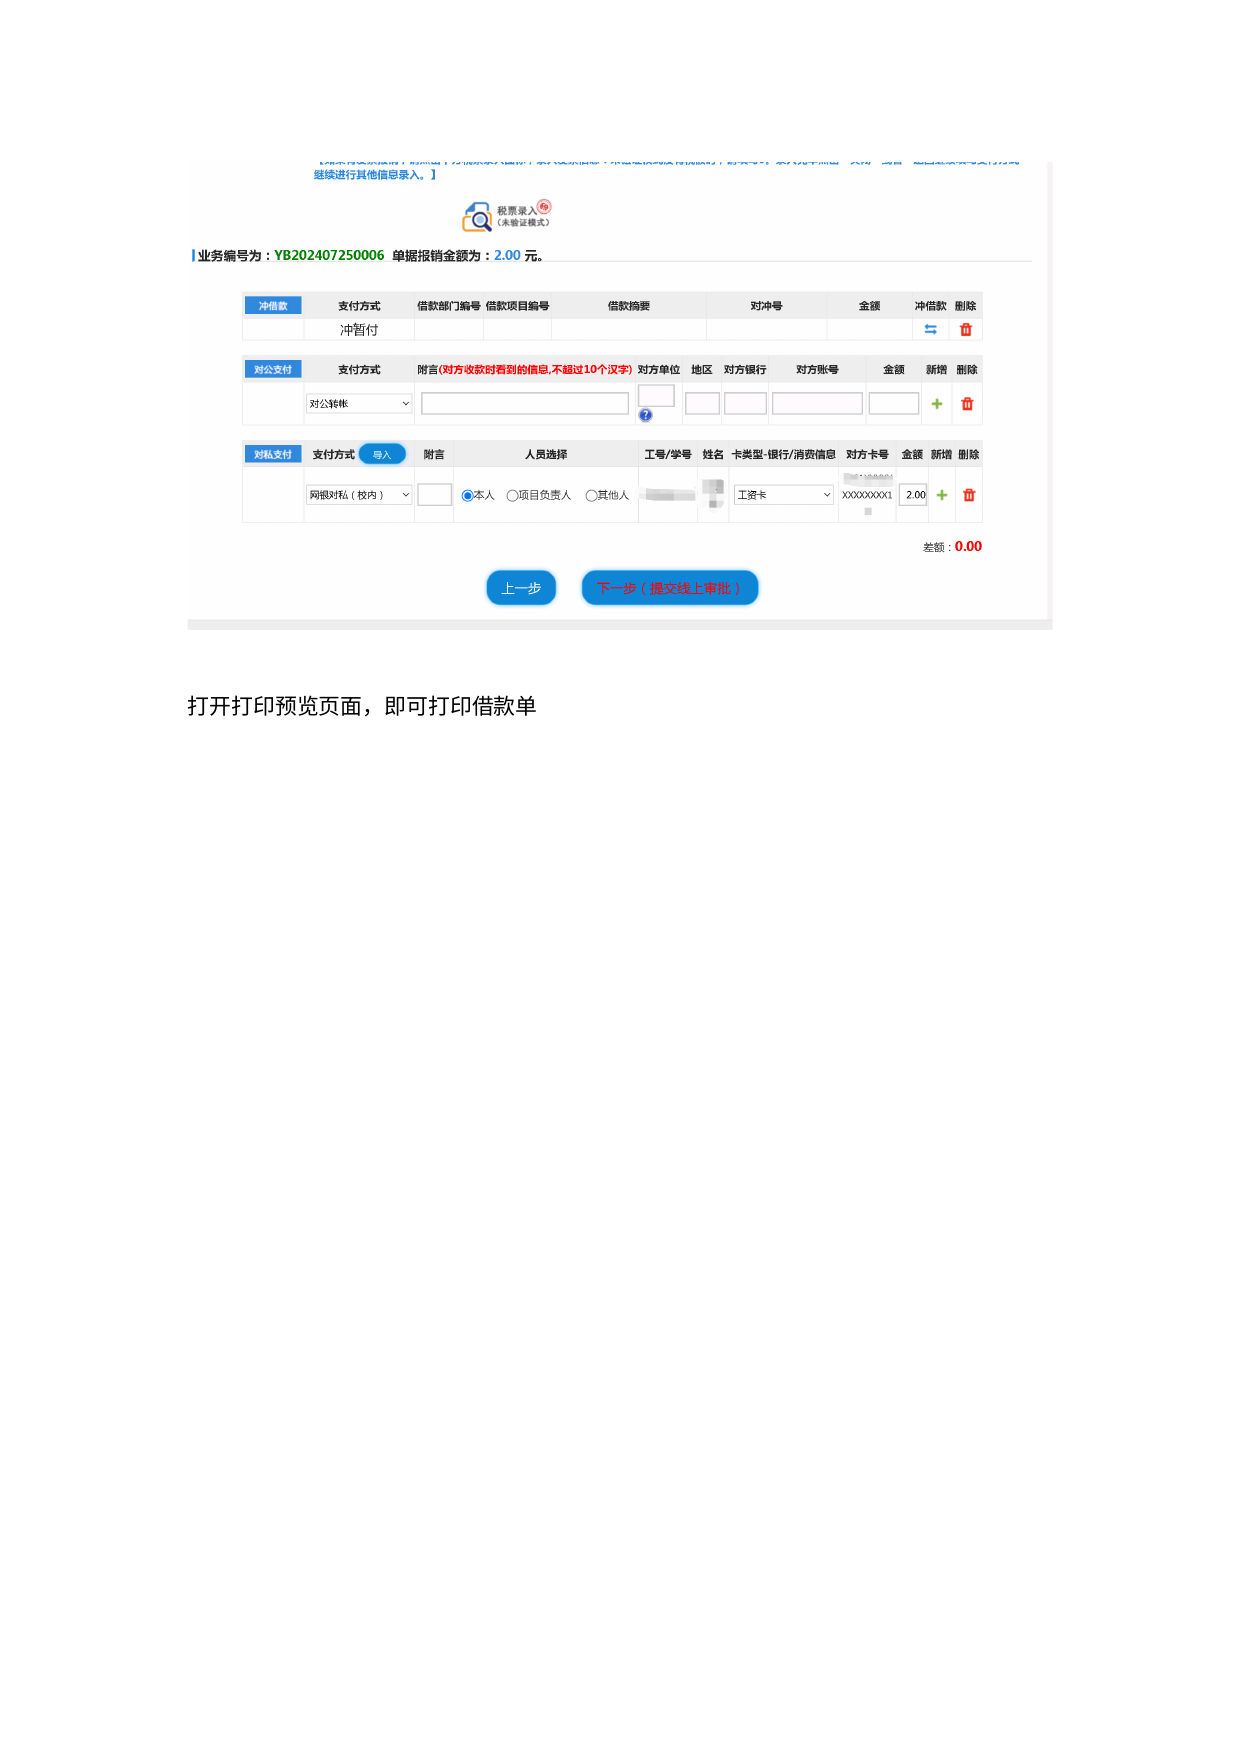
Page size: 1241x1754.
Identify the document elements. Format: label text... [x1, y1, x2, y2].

text 打开打印预览页面，即可打印借款单 [187, 688, 1053, 721]
picture [187, 162, 1053, 630]
